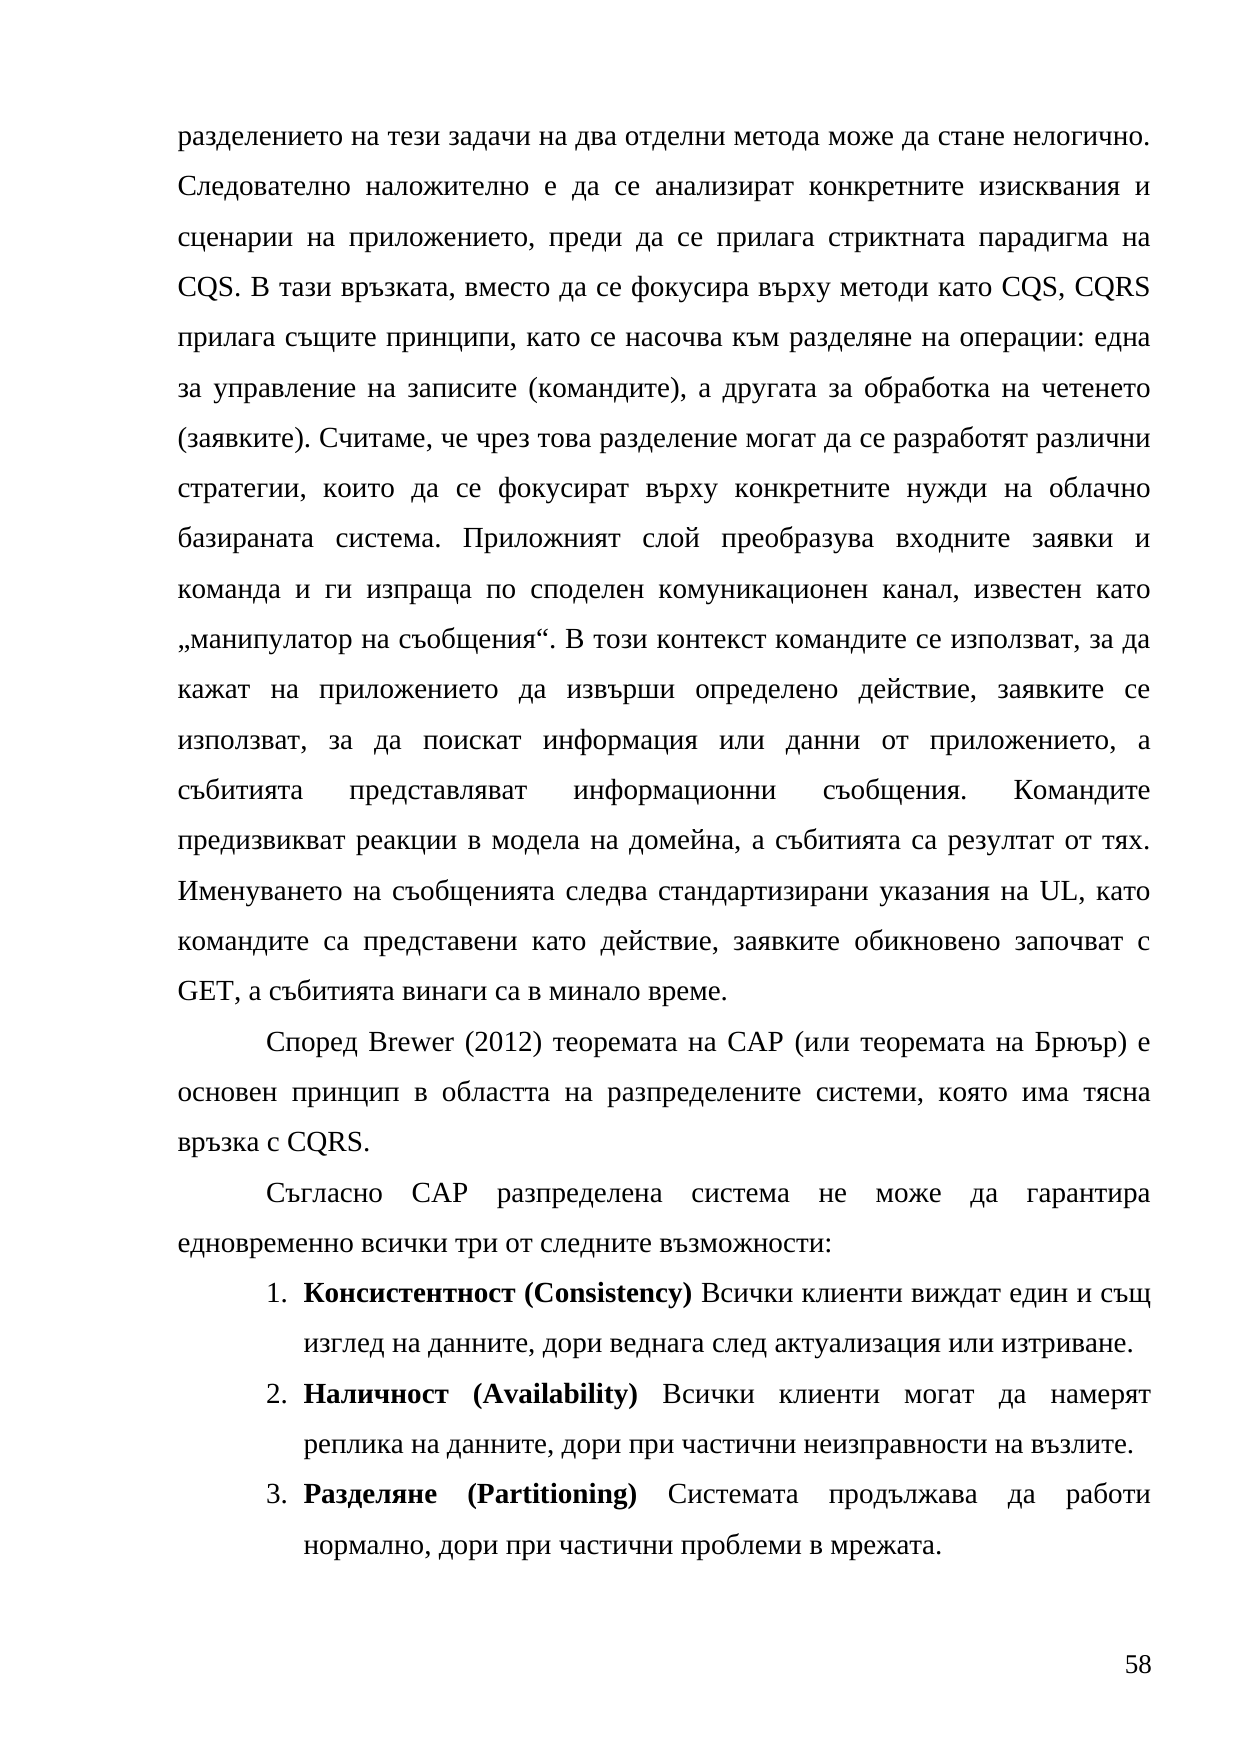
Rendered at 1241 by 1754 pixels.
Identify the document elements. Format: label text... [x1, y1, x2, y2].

text Според Brewer (2012) теоремата на CAP (или теоремата на Брюър) е основен принцип в областта на разпределените системи, която има тясна връзка с CQRS. [177, 1024, 1152, 1158]
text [177, 118, 1152, 1007]
list Разделяне (Partitioning) Системата продължава да работи нормално, дори при частични проблеми в мрежата. [266, 1477, 1152, 1560]
list Консистентност (Consistency) Всички клиенти виждат един и същ изглед на данните, дори веднага след актуализация или изтриване. [266, 1275, 1152, 1359]
text Съгласно CAP разпределена система не може да гарантира едновременно всички три от следните възможности: [177, 1175, 1152, 1258]
list Наличност (Availability) Всички клиенти могат да намерят реплика на данните, дори при частични неизправности на възлите. [266, 1376, 1152, 1460]
